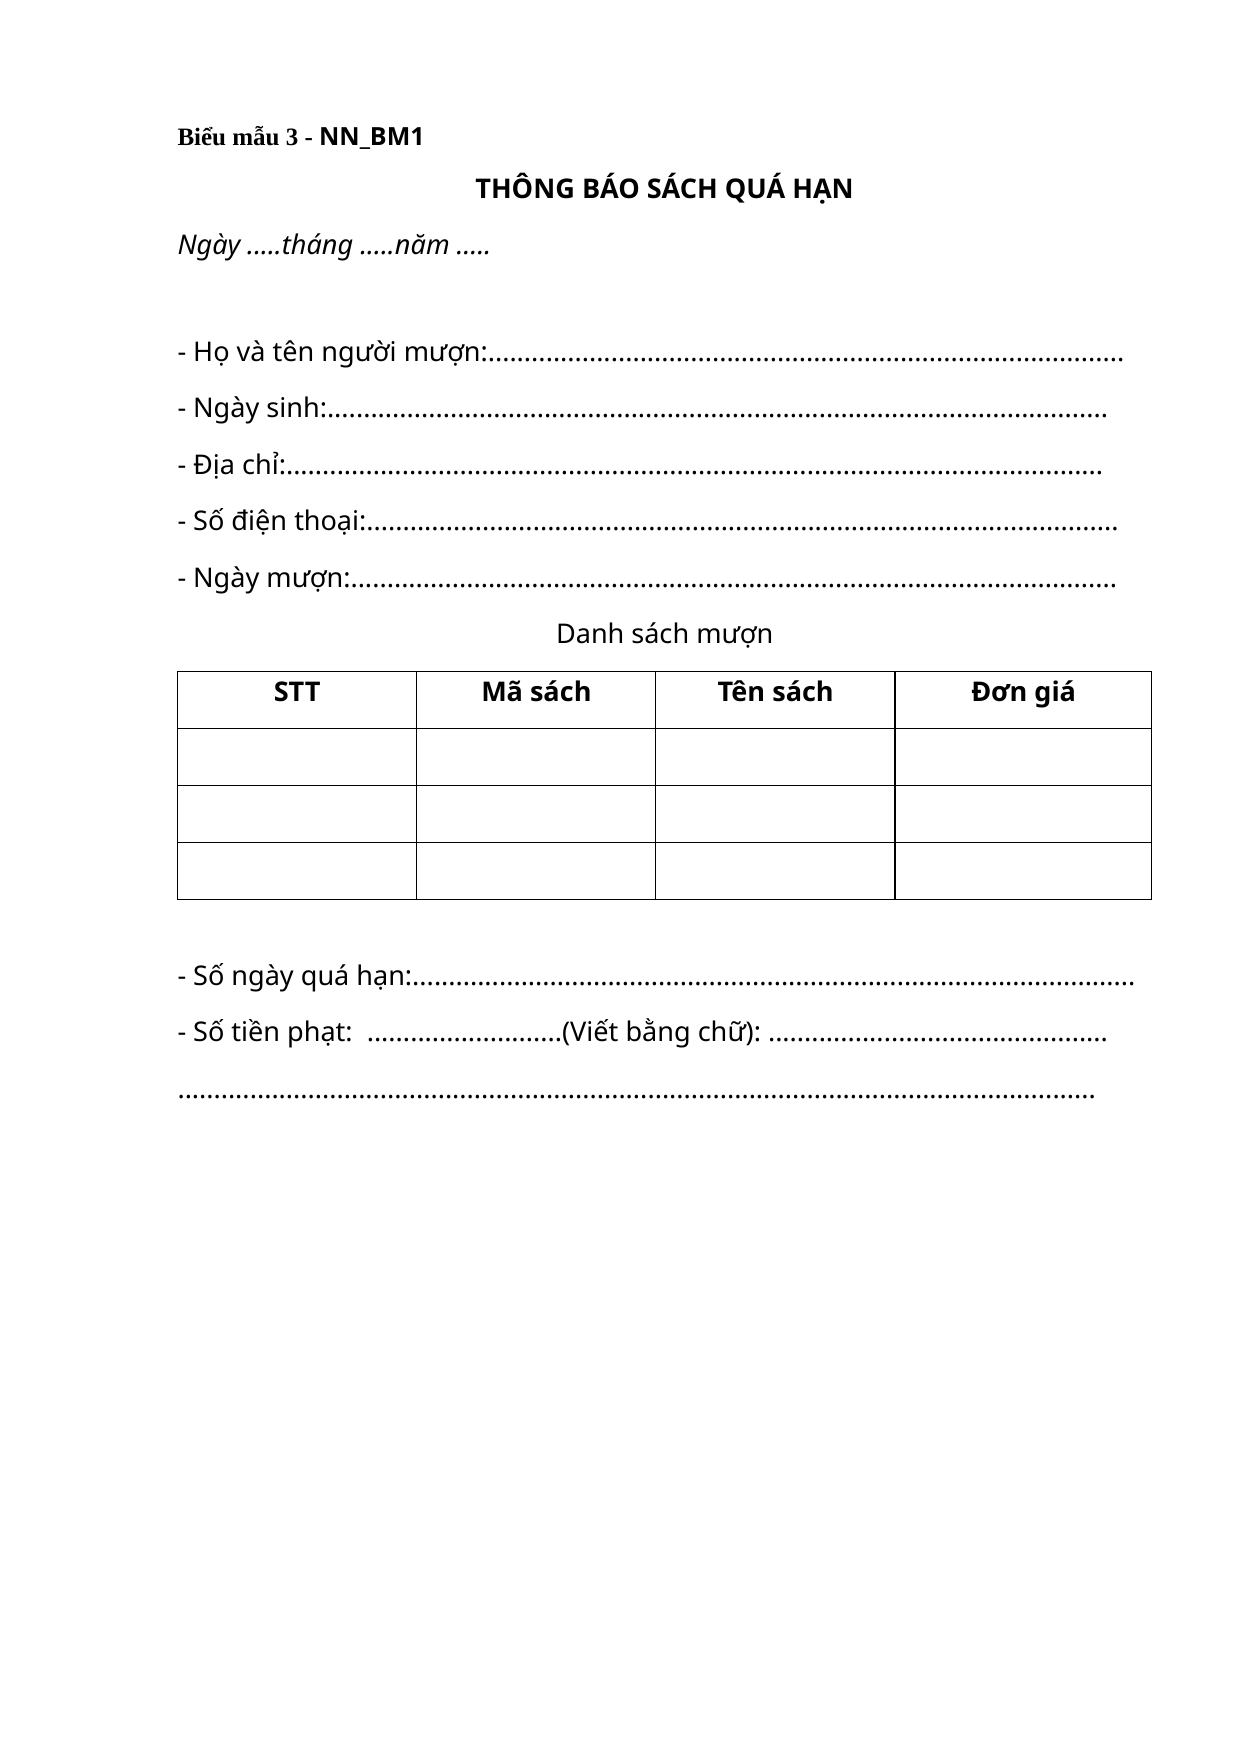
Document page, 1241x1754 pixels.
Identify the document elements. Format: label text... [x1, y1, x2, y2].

table_cell [178, 786, 416, 842]
table_cell [896, 786, 1151, 842]
text - Địa chỉ:................................................................................................................. [177, 445, 1152, 482]
table_cell [417, 843, 655, 899]
table_header Mã sách [417, 672, 655, 728]
table_header Tên sách [656, 672, 894, 728]
text - Họ và tên người mượn:........................................................................................ [177, 332, 1152, 369]
table_cell [656, 843, 894, 899]
text THÔNG BÁO SÁCH QUÁ HẠN [177, 169, 1152, 206]
text - Số ngày quá hạn:.................................................................................................... [177, 956, 1152, 993]
table_cell [178, 843, 416, 899]
table_cell [417, 729, 655, 785]
text ............................................................................................................................... [177, 1069, 1152, 1106]
table_cell [417, 786, 655, 842]
table_cell [896, 729, 1151, 785]
table_cell [896, 843, 1151, 899]
text Ngày .....tháng .....năm ..... [177, 226, 1152, 262]
table_header STT [178, 672, 416, 728]
text - Ngày mượn:.......................................................................................................... [177, 558, 1152, 595]
text Biểu mẫu 3 - NN_BM1 [177, 118, 1152, 152]
text - Ngày sinh:............................................................................................................ [177, 389, 1152, 426]
table_cell [656, 729, 894, 785]
text - Số điện thoại:........................................................................................................ [177, 502, 1152, 538]
table_cell [656, 786, 894, 842]
text - Số tiền phạt: ...........................(Viết bằng chữ): ............................................... [177, 1013, 1152, 1050]
text Danh sách mượn [177, 614, 1152, 651]
table_cell [178, 729, 416, 785]
table_header Đơn giá [896, 672, 1151, 728]
